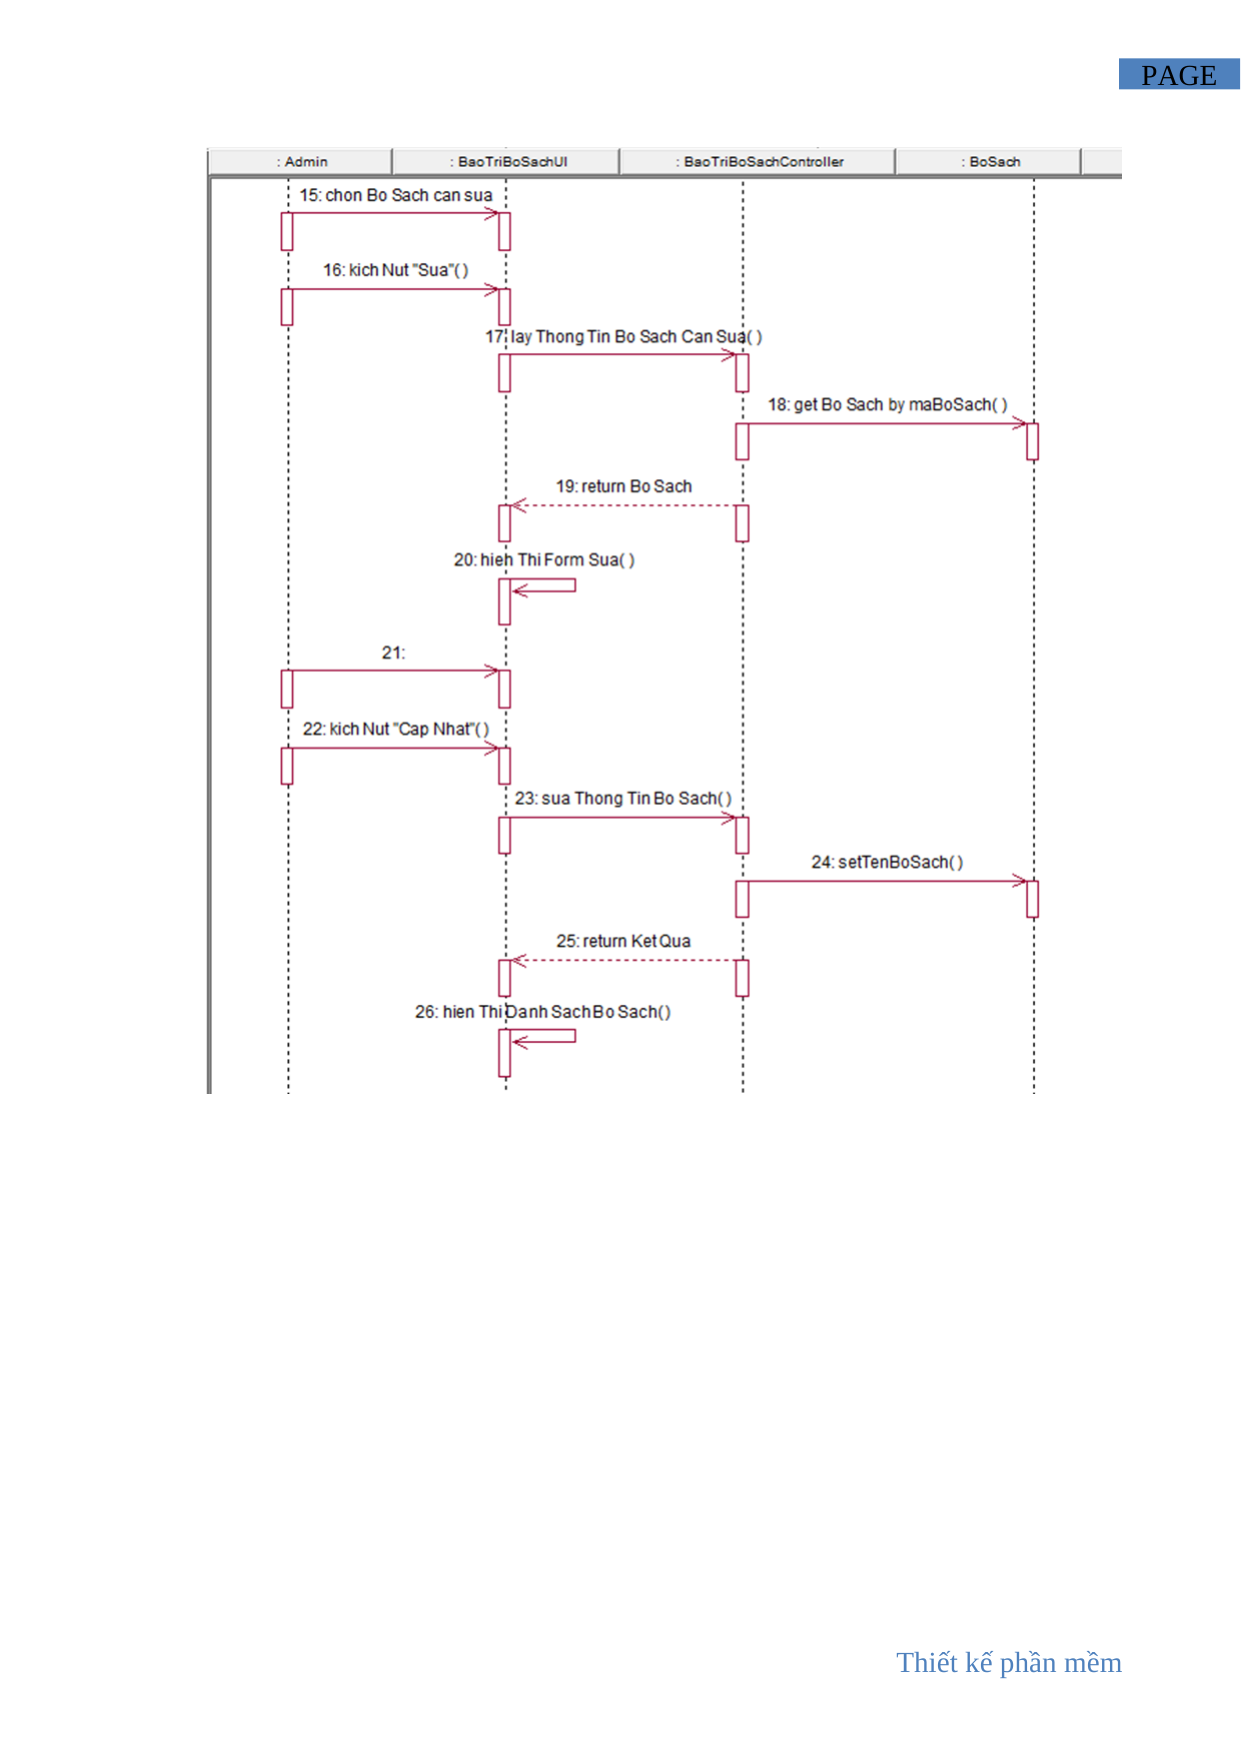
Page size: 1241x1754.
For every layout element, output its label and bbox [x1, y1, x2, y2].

picture [206, 147, 1122, 1094]
